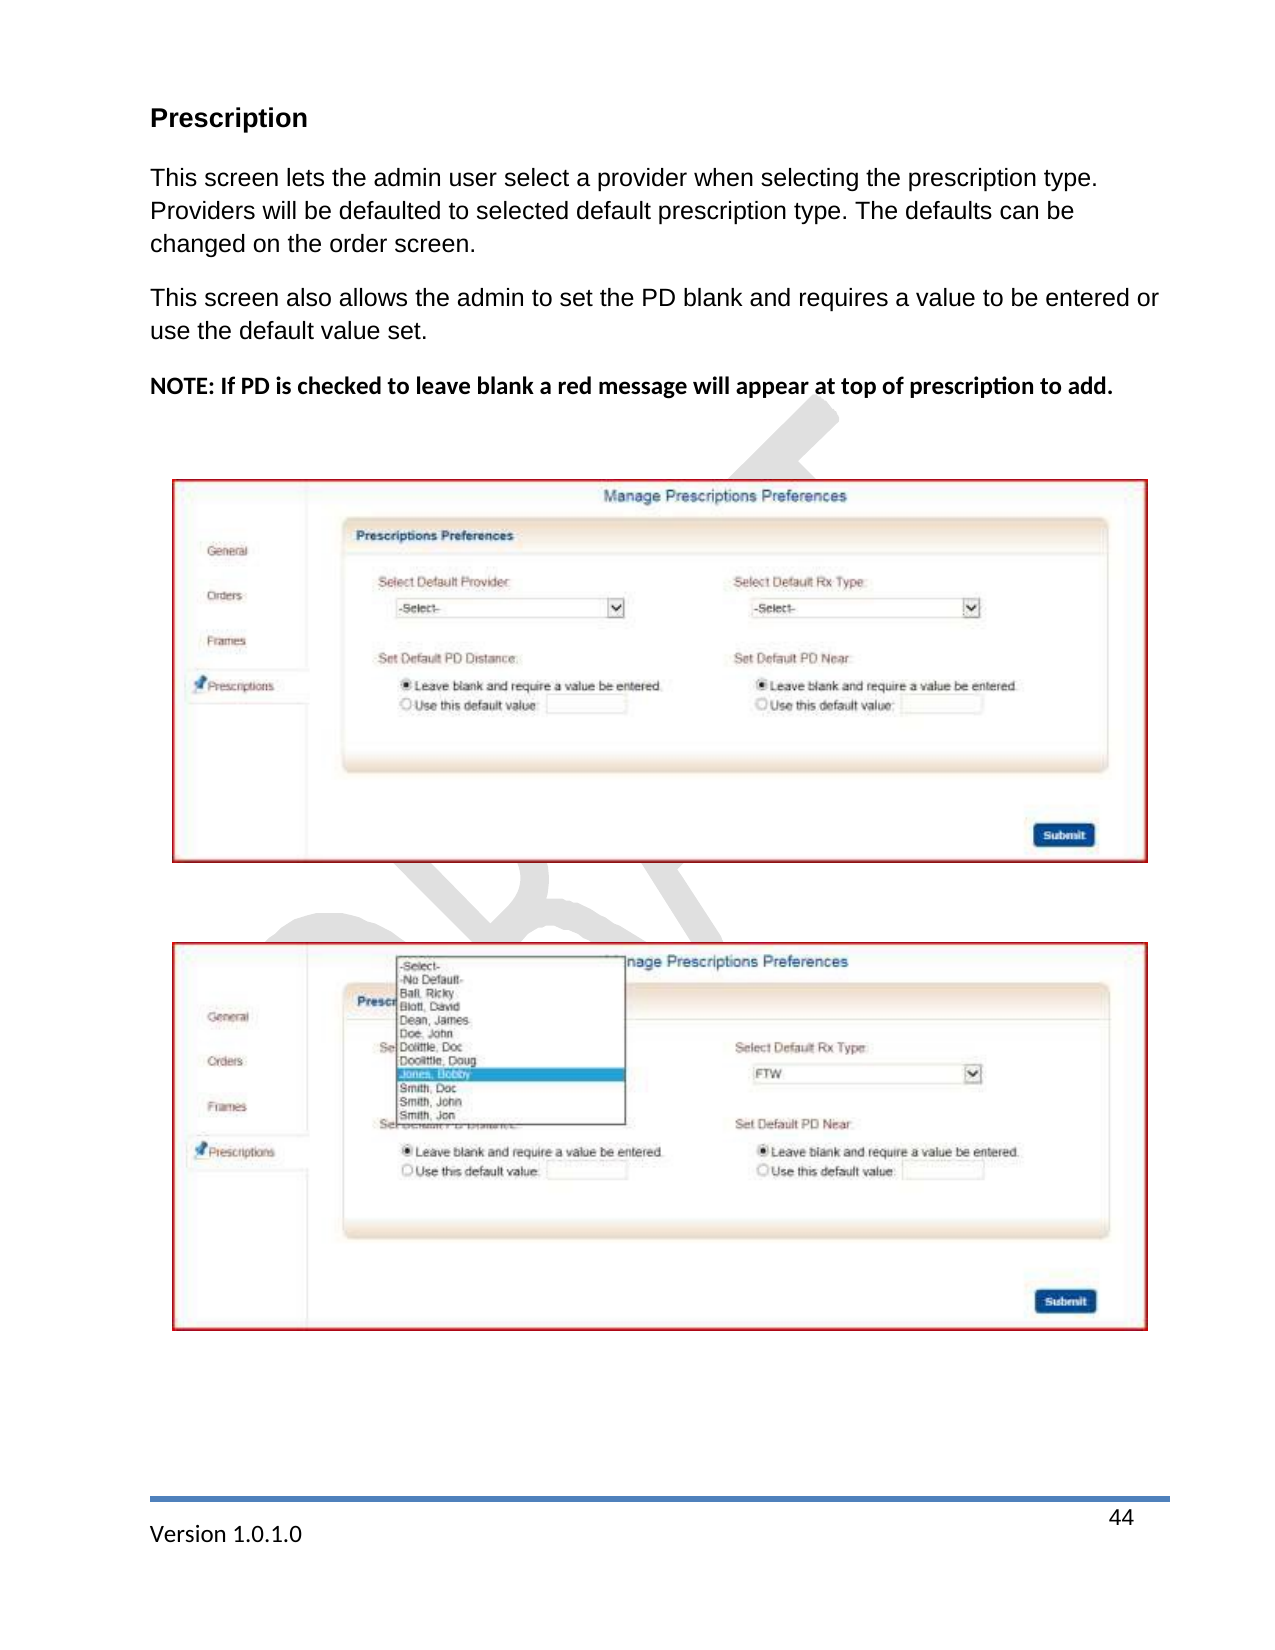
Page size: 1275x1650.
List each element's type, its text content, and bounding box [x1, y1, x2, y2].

text This screen lets the admin user select a provider when selecting the prescription type. Providers will be defaulted to selected default prescription type. The defaults can be changed on the order screen. [150, 163, 1101, 258]
subtitle NOTE: If PD is checked to leave blank a red message will appear at top of prescription to add. [150, 370, 1185, 400]
picture [172, 942, 1148, 1331]
text This screen also allows the admin to set the PD blank and requires a value to be entered or use the default value set. [150, 283, 1162, 344]
picture [172, 479, 1148, 863]
subtitle Prescription [150, 102, 1185, 133]
